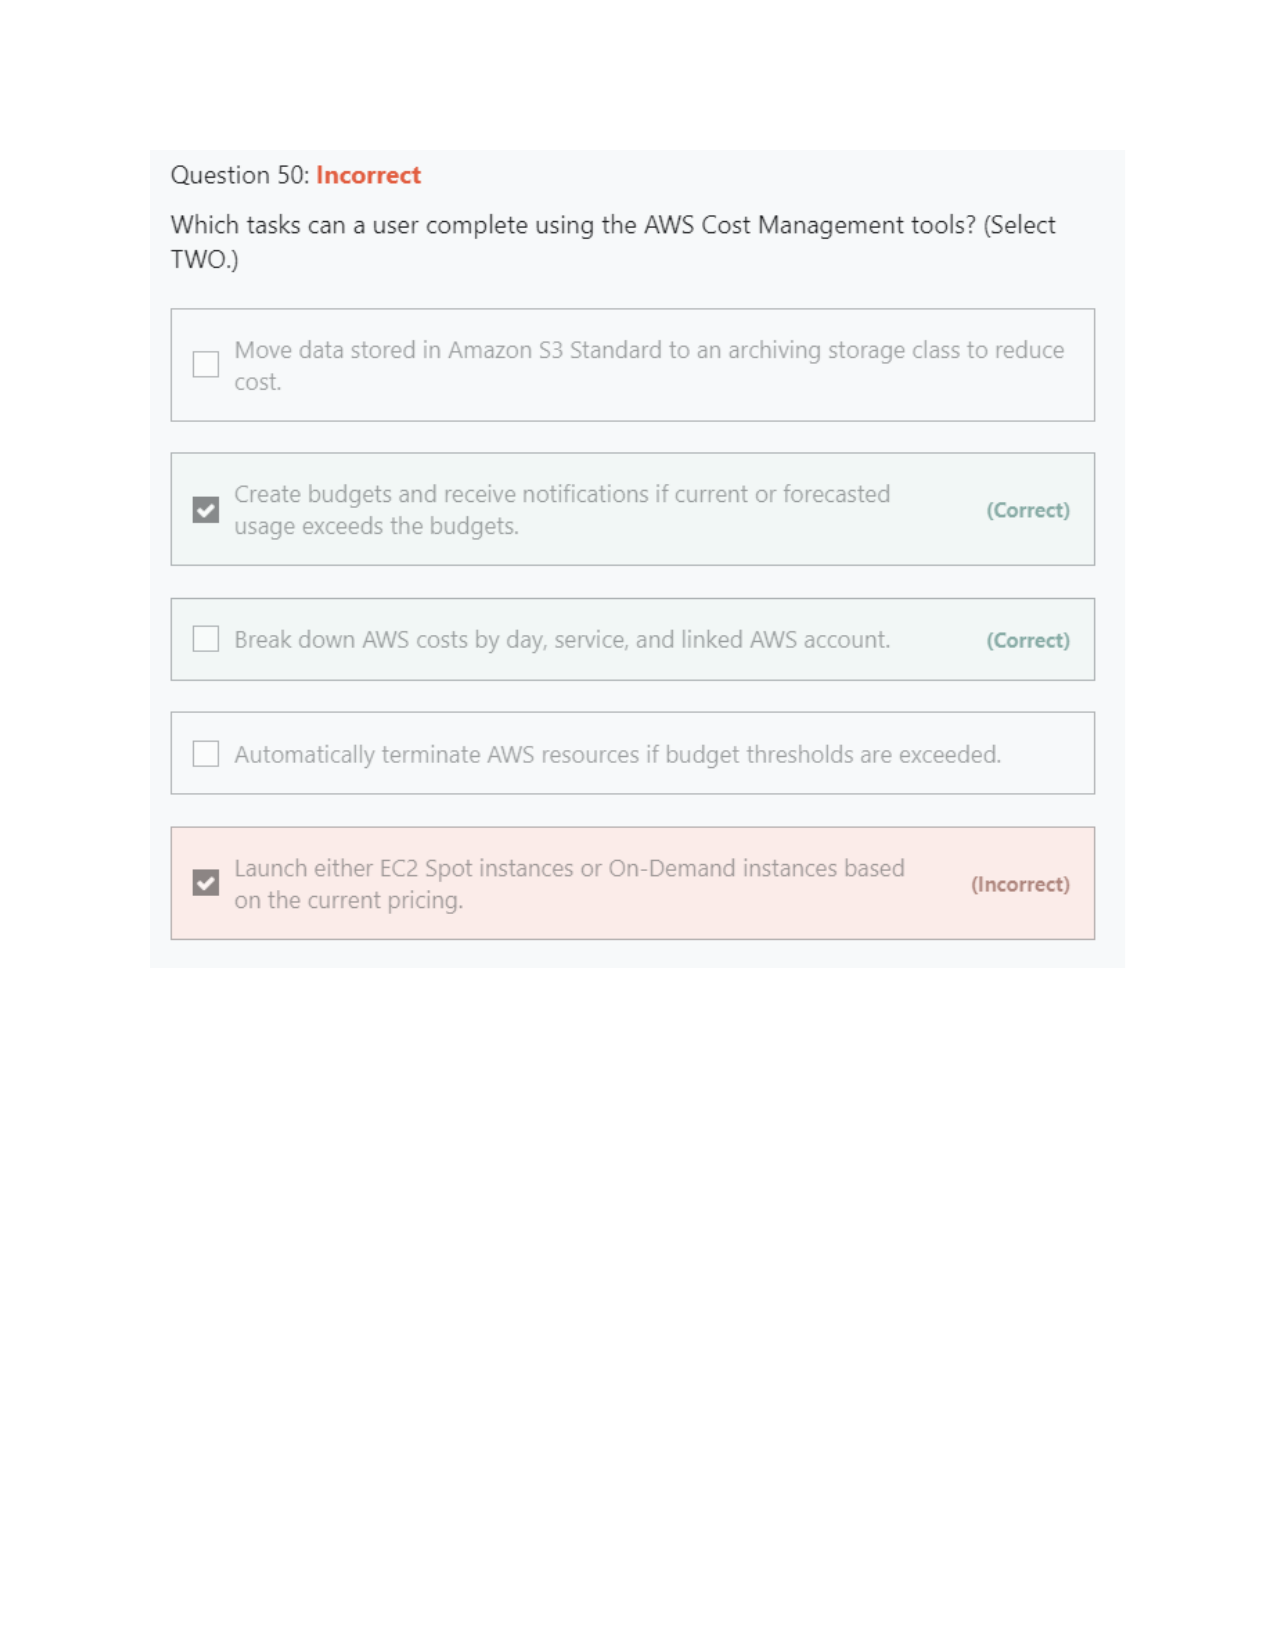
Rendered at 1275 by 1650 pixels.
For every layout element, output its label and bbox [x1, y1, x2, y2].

picture [150, 150, 1125, 968]
